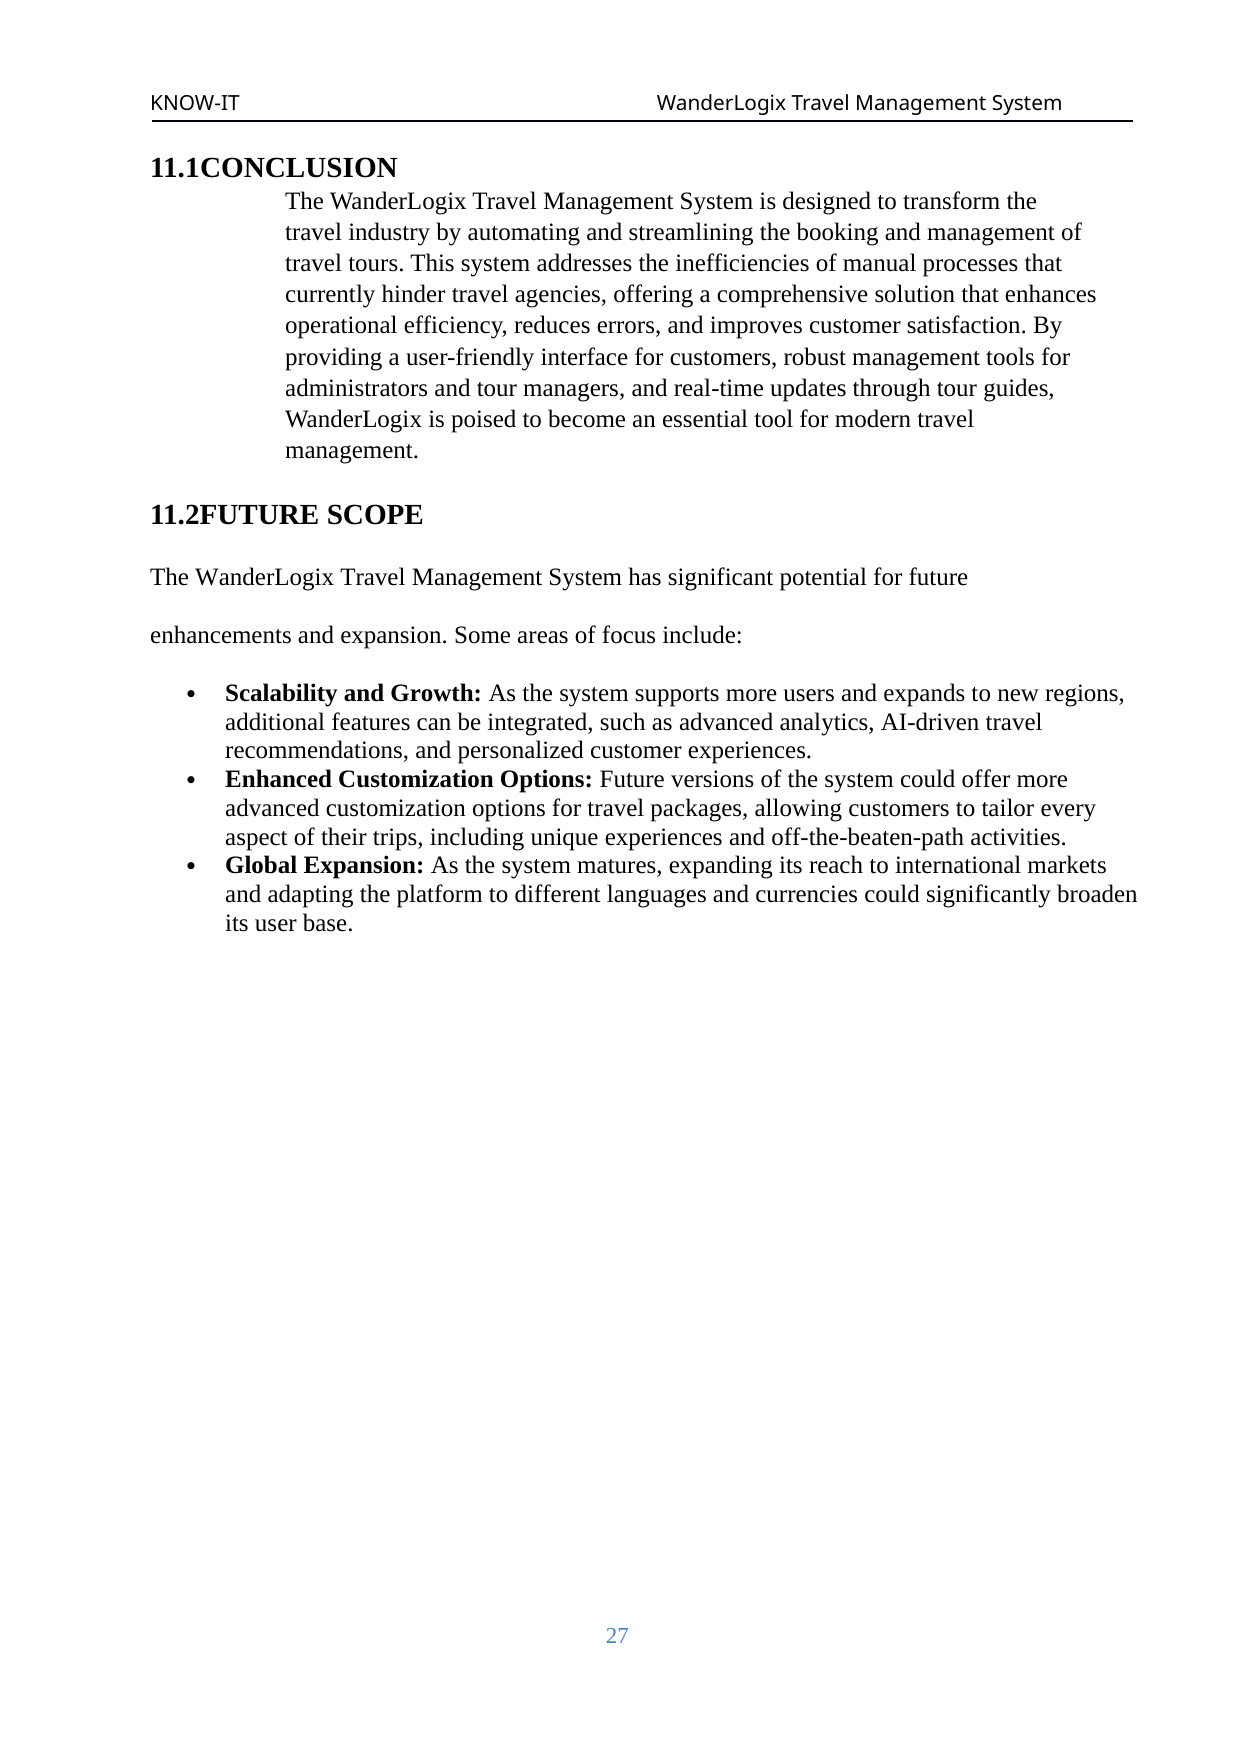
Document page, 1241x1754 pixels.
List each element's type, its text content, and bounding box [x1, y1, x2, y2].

list Enhanced Customization Options: Future versions of the system could offer more advanced customization options for travel packages, allowing customers to tailor every aspect of their trips, including unique experiences and off-the-beaten-path activities. [187, 764, 1148, 851]
list CONCLUSION [150, 150, 1098, 184]
text The WanderLogix Travel Management System has significant potential for future [150, 562, 1148, 591]
text enhancements and expansion. Some areas of focus include: [150, 620, 1148, 649]
list Global Expansion: As the system matures, expanding its reach to international markets and adapting the platform to different languages and currencies could significantly broaden its user base. [187, 851, 1148, 937]
list Scalability and Growth: As the system supports more users and expands to new regions, additional features can be integrated, such as advanced analytics, AI-driven travel recommendations, and personalized customer experiences. [187, 678, 1148, 764]
text 11.2FUTURE SCOPE [150, 497, 1098, 530]
text The WanderLogix Travel Management System is designed to transform the travel industry by automating and streamlining the booking and management of travel tours. This system addresses the inefficiencies of manual processes that currently hinder travel agencies, offering a comprehensive solution that enhances operational efficiency, reduces errors, and improves customer satisfaction. By providing a user-friendly interface for customers, robust management tools for administrators and tour managers, and real-time updates through tour guides, WanderLogix is poised to become an essential tool for modern travel management. [285, 186, 1098, 463]
